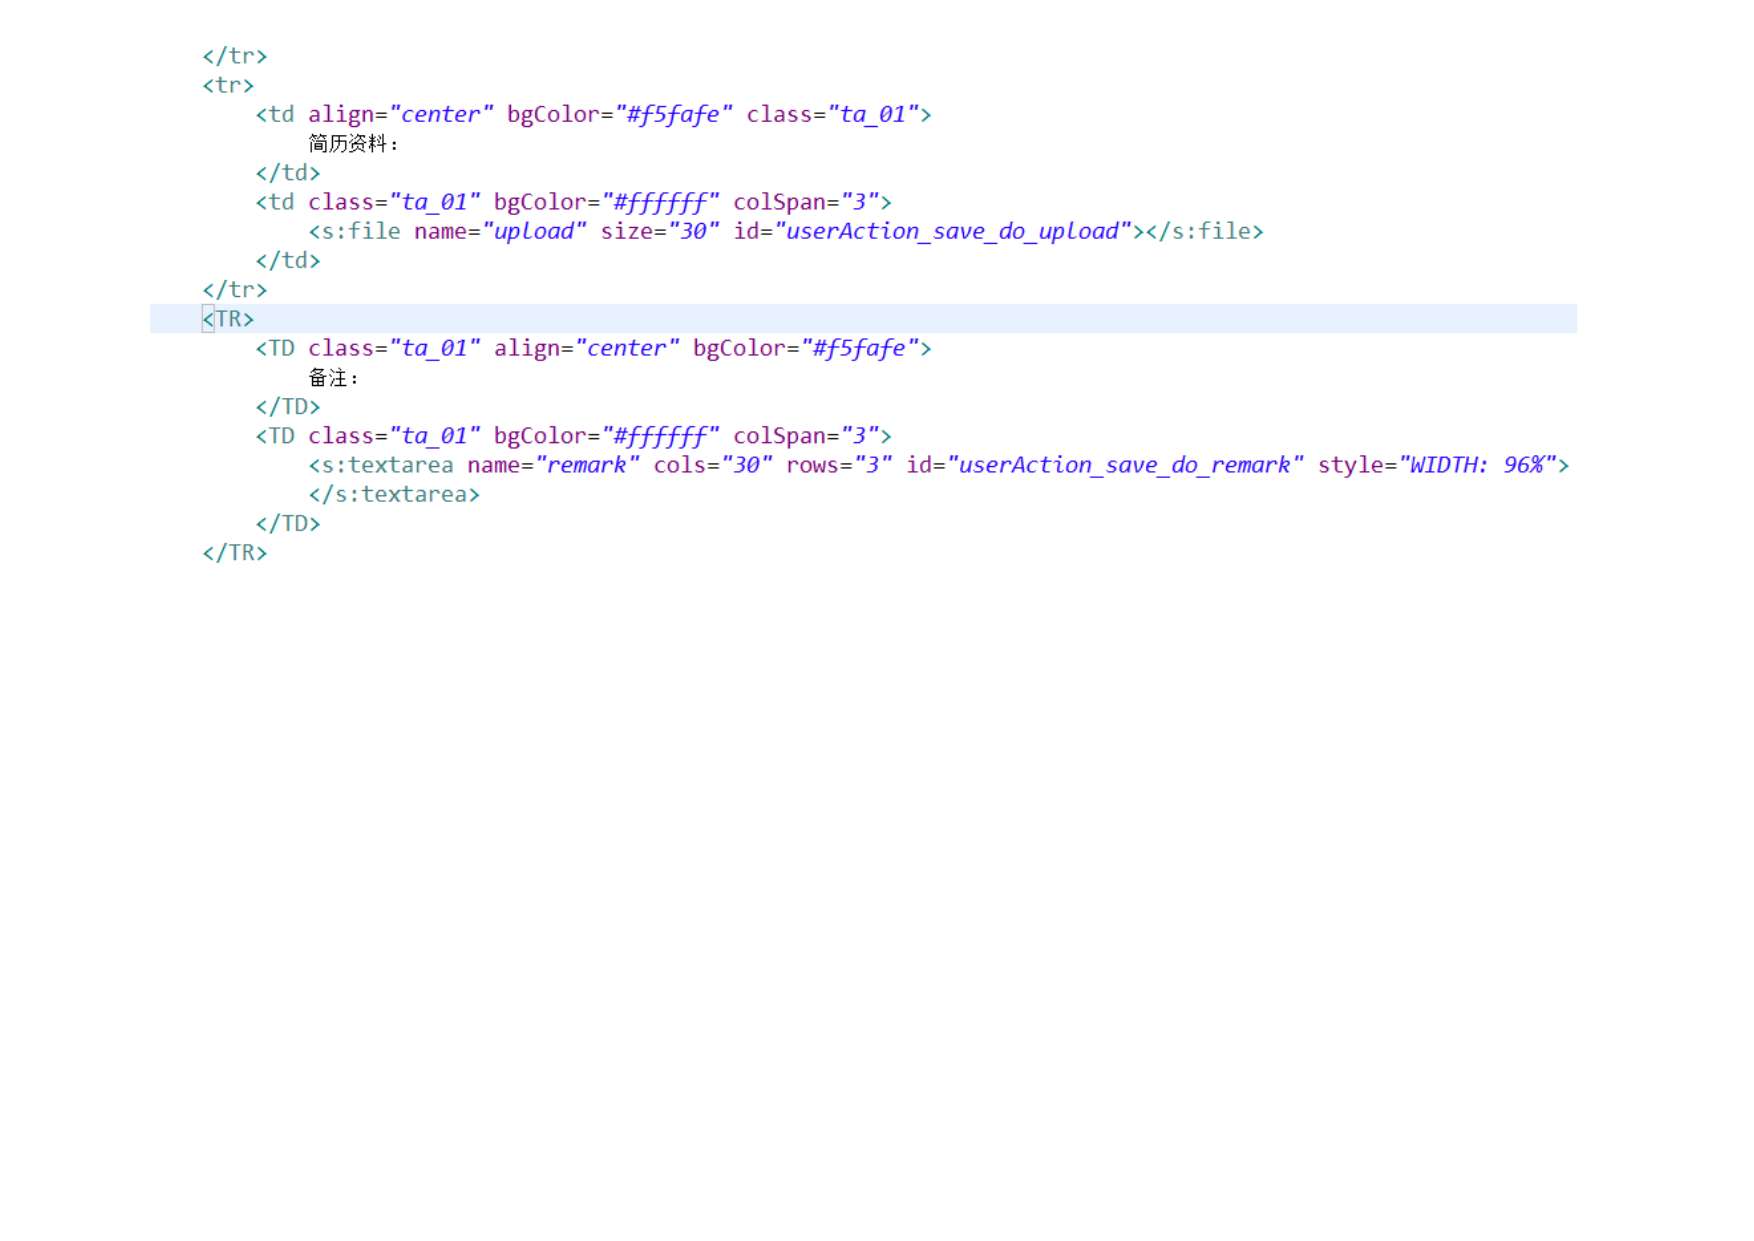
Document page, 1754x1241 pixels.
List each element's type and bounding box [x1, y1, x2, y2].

picture [150, 41, 1578, 567]
